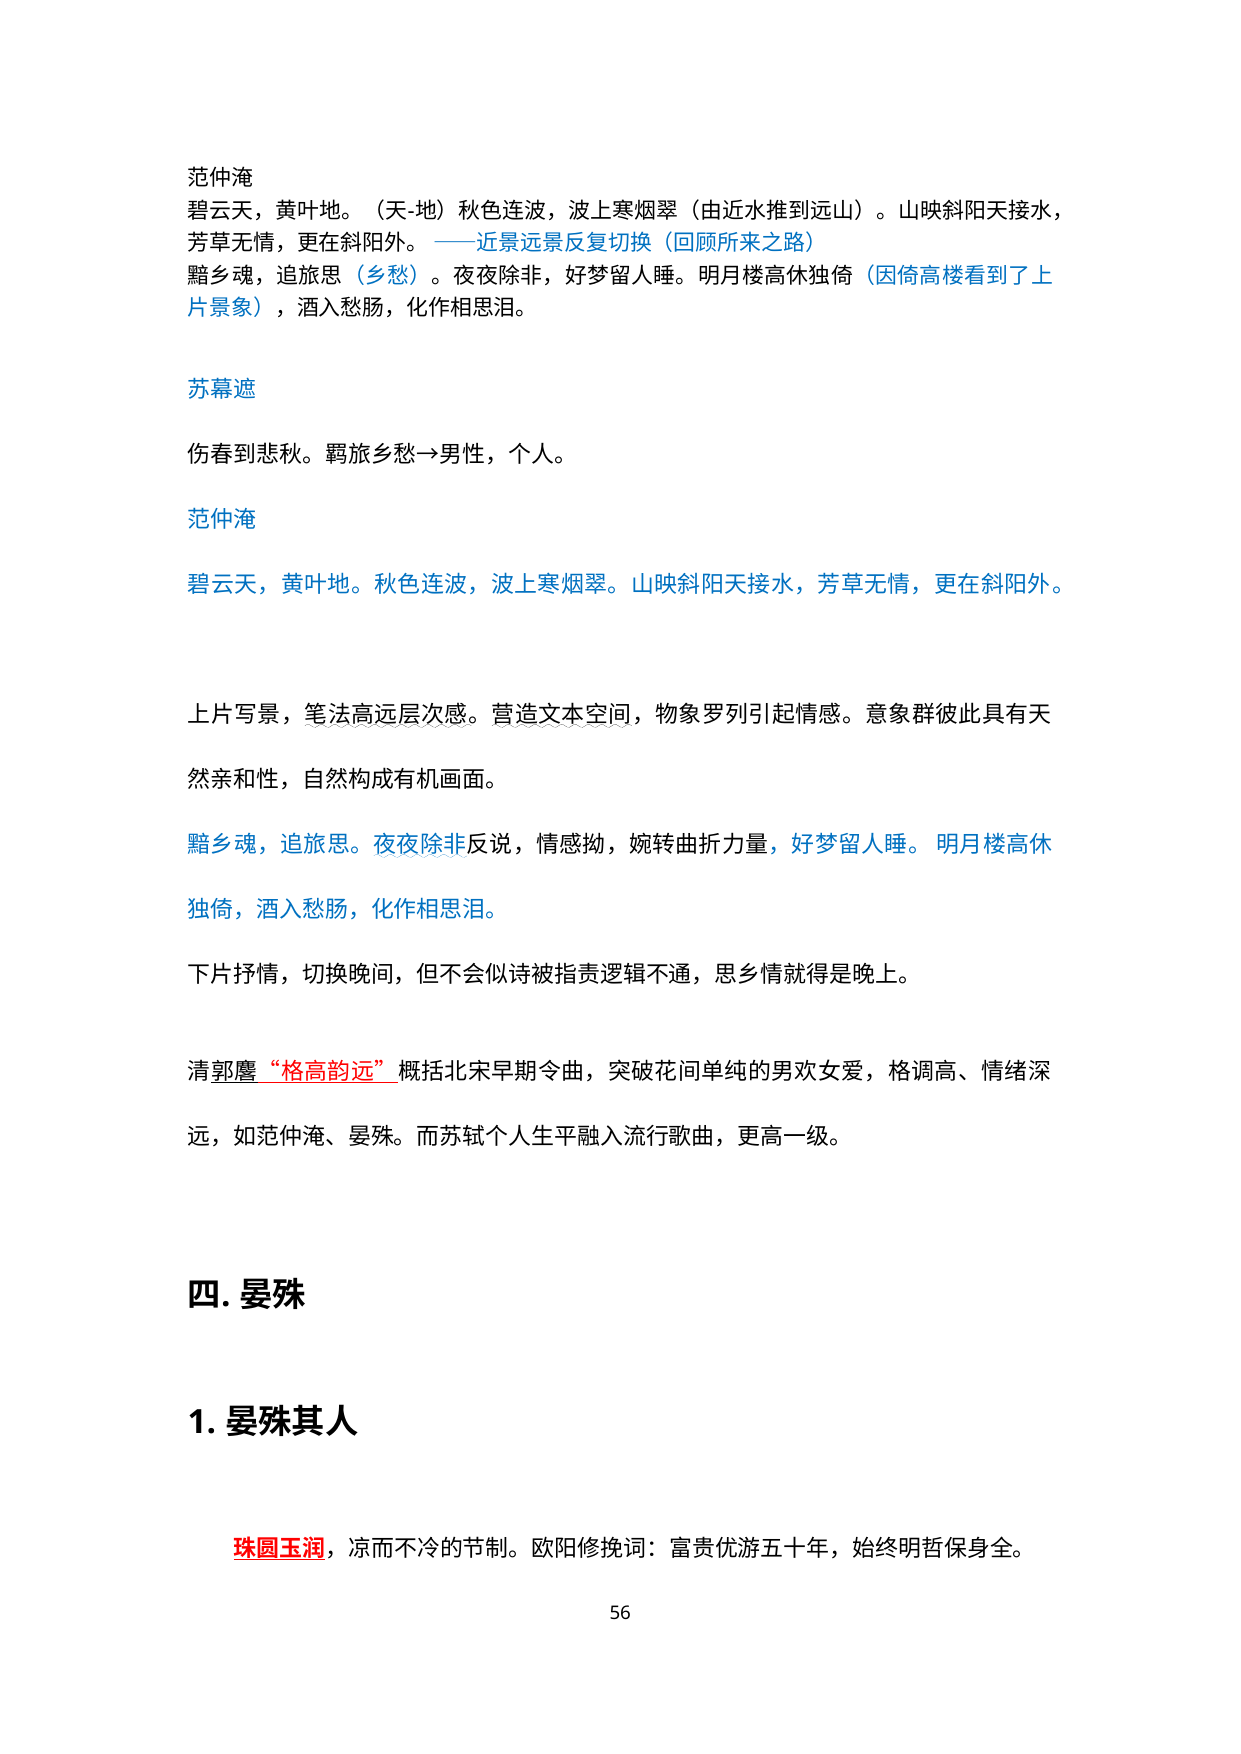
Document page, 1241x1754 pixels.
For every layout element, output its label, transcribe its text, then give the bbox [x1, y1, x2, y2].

text 黯乡魂，追旅思。夜夜除非反说，情感拗，婉转曲折力量，好梦留人睡。 明月楼高休独倚，酒入愁肠，化作相思泪。 [187, 810, 1053, 940]
subtitle 四. 晏殊 [187, 1259, 1053, 1324]
subtitle 1. 晏殊其人 [187, 1387, 1053, 1452]
text 清郭麐“格高韵远”概括北宋早期令曲，突破花间单纯的男欢女爱，格调高、情绪深远，如范仲淹、晏殊。而苏轼个人生平融入流行歌曲，更高一级。 [187, 1037, 1053, 1167]
text 上片写景，笔法高远层次感。营造文本空间，物象罗列引起情感。意象群彼此具有天然亲和性，自然构成有机画面。 [187, 680, 1053, 810]
text 范仲淹 [187, 485, 1053, 550]
text 碧云天，黄叶地。（天-地）秋色连波，波上寒烟翠（由近水推到远山）。山映斜阳天接水，芳草无情，更在斜阳外。 ——近景远景反复切换（回顾所来之路） [187, 192, 1053, 257]
text 范仲淹 [187, 160, 1053, 192]
text 黯乡魂，追旅思（乡愁）。夜夜除非，好梦留人睡。明月楼高休独倚（因倚高楼看到了上片景象），酒入愁肠，化作相思泪。 [187, 257, 1053, 322]
text 珠圆玉润，凉而不冷的节制。欧阳修挽词：富贵优游五十年，始终明哲保身全。 [187, 1514, 1053, 1579]
text 碧云天，黄叶地。秋色连波，波上寒烟翠。山映斜阳天接水，芳草无情，更在斜阳外。 [187, 550, 1053, 680]
text 下片抒情，切换晚间，但不会似诗被指责逻辑不通，思乡情就得是晚上。 [187, 940, 1053, 1005]
text 苏幕遮 [187, 355, 1053, 420]
text 伤春到悲秋。羁旅乡愁→男性，个人。 [187, 420, 1053, 485]
